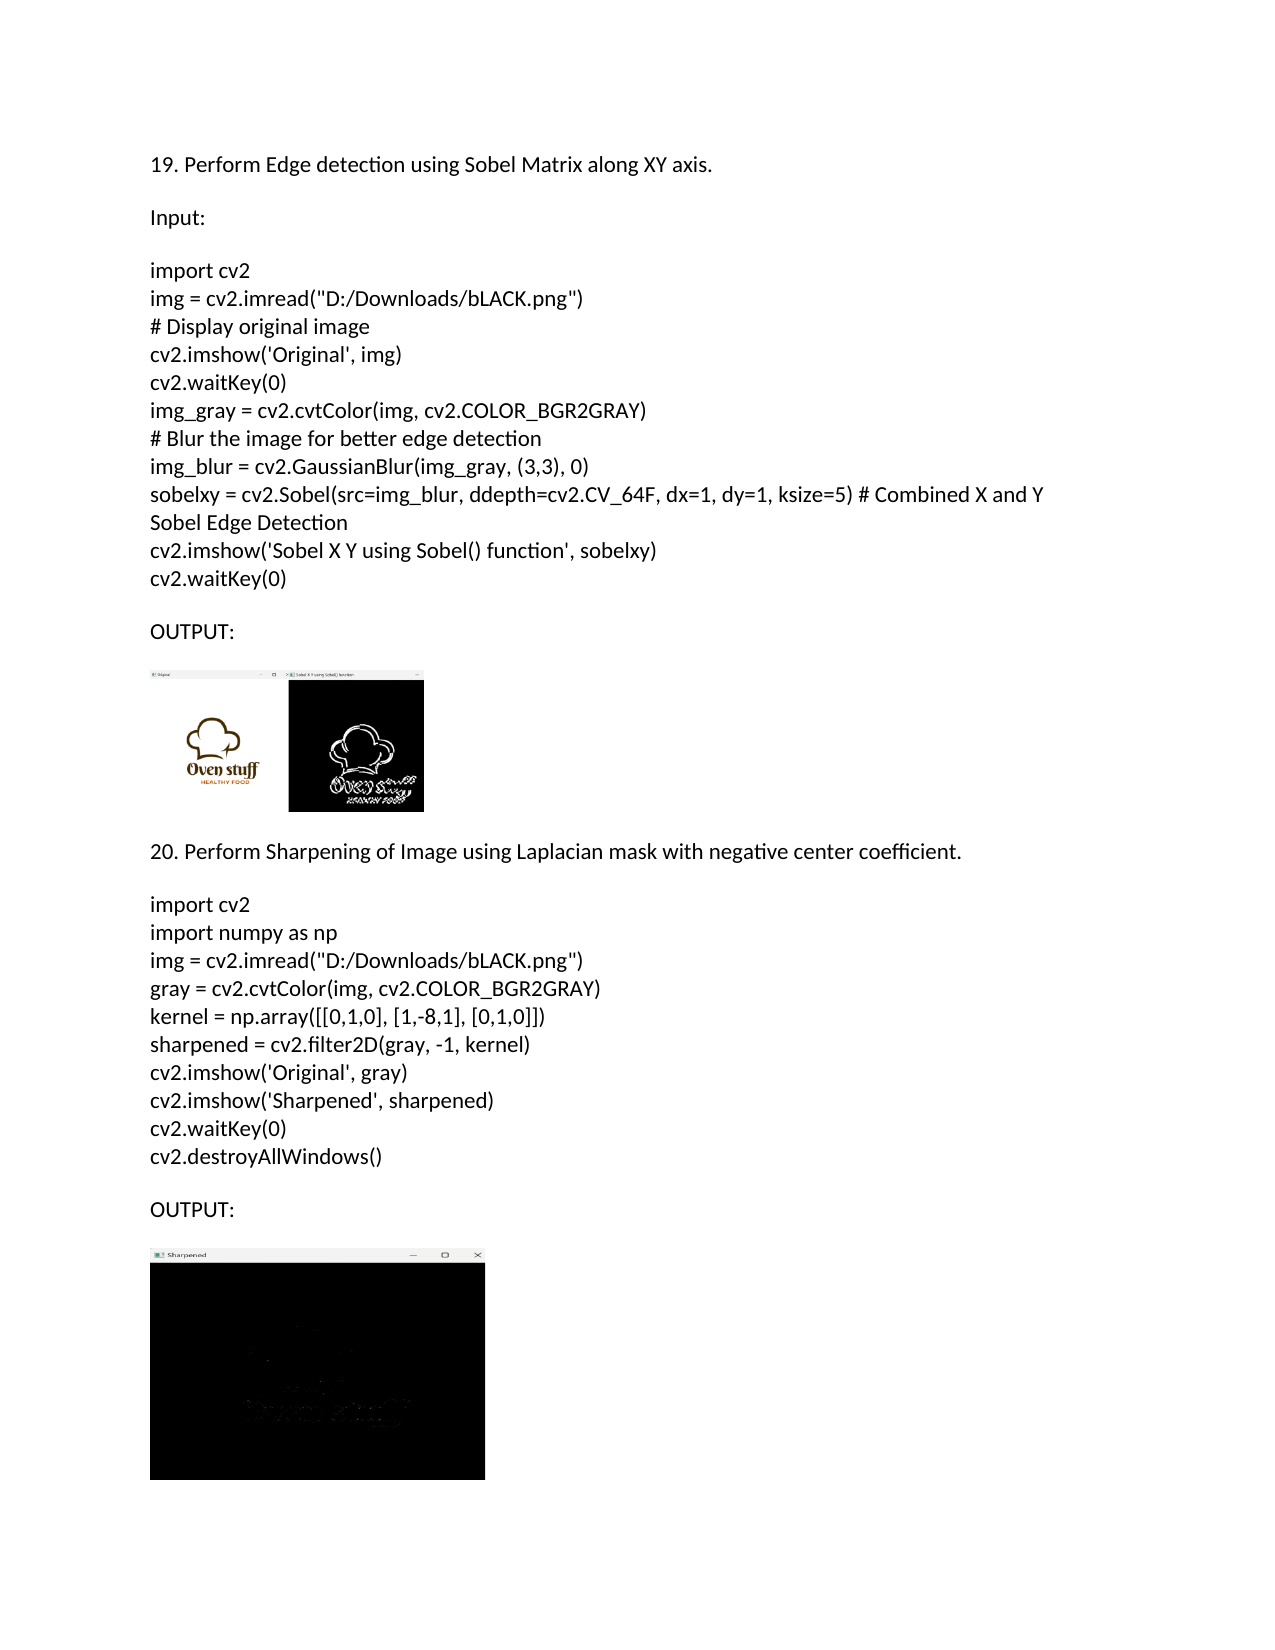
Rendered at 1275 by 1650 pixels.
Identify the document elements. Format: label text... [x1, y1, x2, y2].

text Sobel Edge Detection [150, 508, 1125, 536]
text Input: [150, 203, 1125, 231]
text sobelxy = cv2.Sobel(src=img_blur, ddepth=cv2.CV_64F, dx=1, dy=1, ksize=5) # Combined X and Y [150, 480, 1125, 508]
text img = cv2.imread("D:/Downloads/bLACK.png") [150, 946, 1125, 974]
text # Display original image [150, 312, 1125, 340]
text cv2.destroyAllWindows() [150, 1142, 1125, 1170]
text import cv2 [150, 256, 1125, 284]
text 19. Perform Edge detection using Sobel Matrix along XY axis. [150, 150, 1125, 178]
text img_gray = cv2.cvtColor(img, cv2.COLOR_BGR2GRAY) [150, 396, 1125, 424]
text import cv2 [150, 890, 1125, 918]
text img_blur = cv2.GaussianBlur(img_gray, (3,3), 0) [150, 452, 1125, 480]
text cv2.imshow('Sharpened', sharpened) [150, 1086, 1125, 1114]
text gray = cv2.cvtColor(img, cv2.COLOR_BGR2GRAY) [150, 974, 1125, 1002]
text img = cv2.imread("D:/Downloads/bLACK.png") [150, 284, 1125, 312]
text cv2.waitKey(0) [150, 368, 1125, 396]
text cv2.imshow('Original', gray) [150, 1058, 1125, 1086]
text cv2.imshow('Original', img) [150, 340, 1125, 368]
text cv2.imshow('Sobel X Y using Sobel() function', sobelxy) [150, 536, 1125, 564]
text sharpened = cv2.filter2D(gray, -1, kernel) [150, 1030, 1125, 1058]
text import numpy as np [150, 918, 1125, 946]
text 20. Perform Sharpening of Image using Laplacian mask with negative center coefficient. [150, 837, 1125, 865]
text cv2.waitKey(0) [150, 1114, 1125, 1142]
text cv2.waitKey(0) [150, 564, 1125, 592]
text OUTPUT: [150, 1195, 1125, 1223]
text OUTPUT: [150, 617, 1125, 645]
picture [150, 1248, 486, 1480]
text # Blur the image for better edge detection [150, 424, 1125, 452]
text kernel = np.array([[0,1,0], [1,-8,1], [0,1,0]]) [150, 1002, 1125, 1030]
picture [150, 670, 424, 812]
